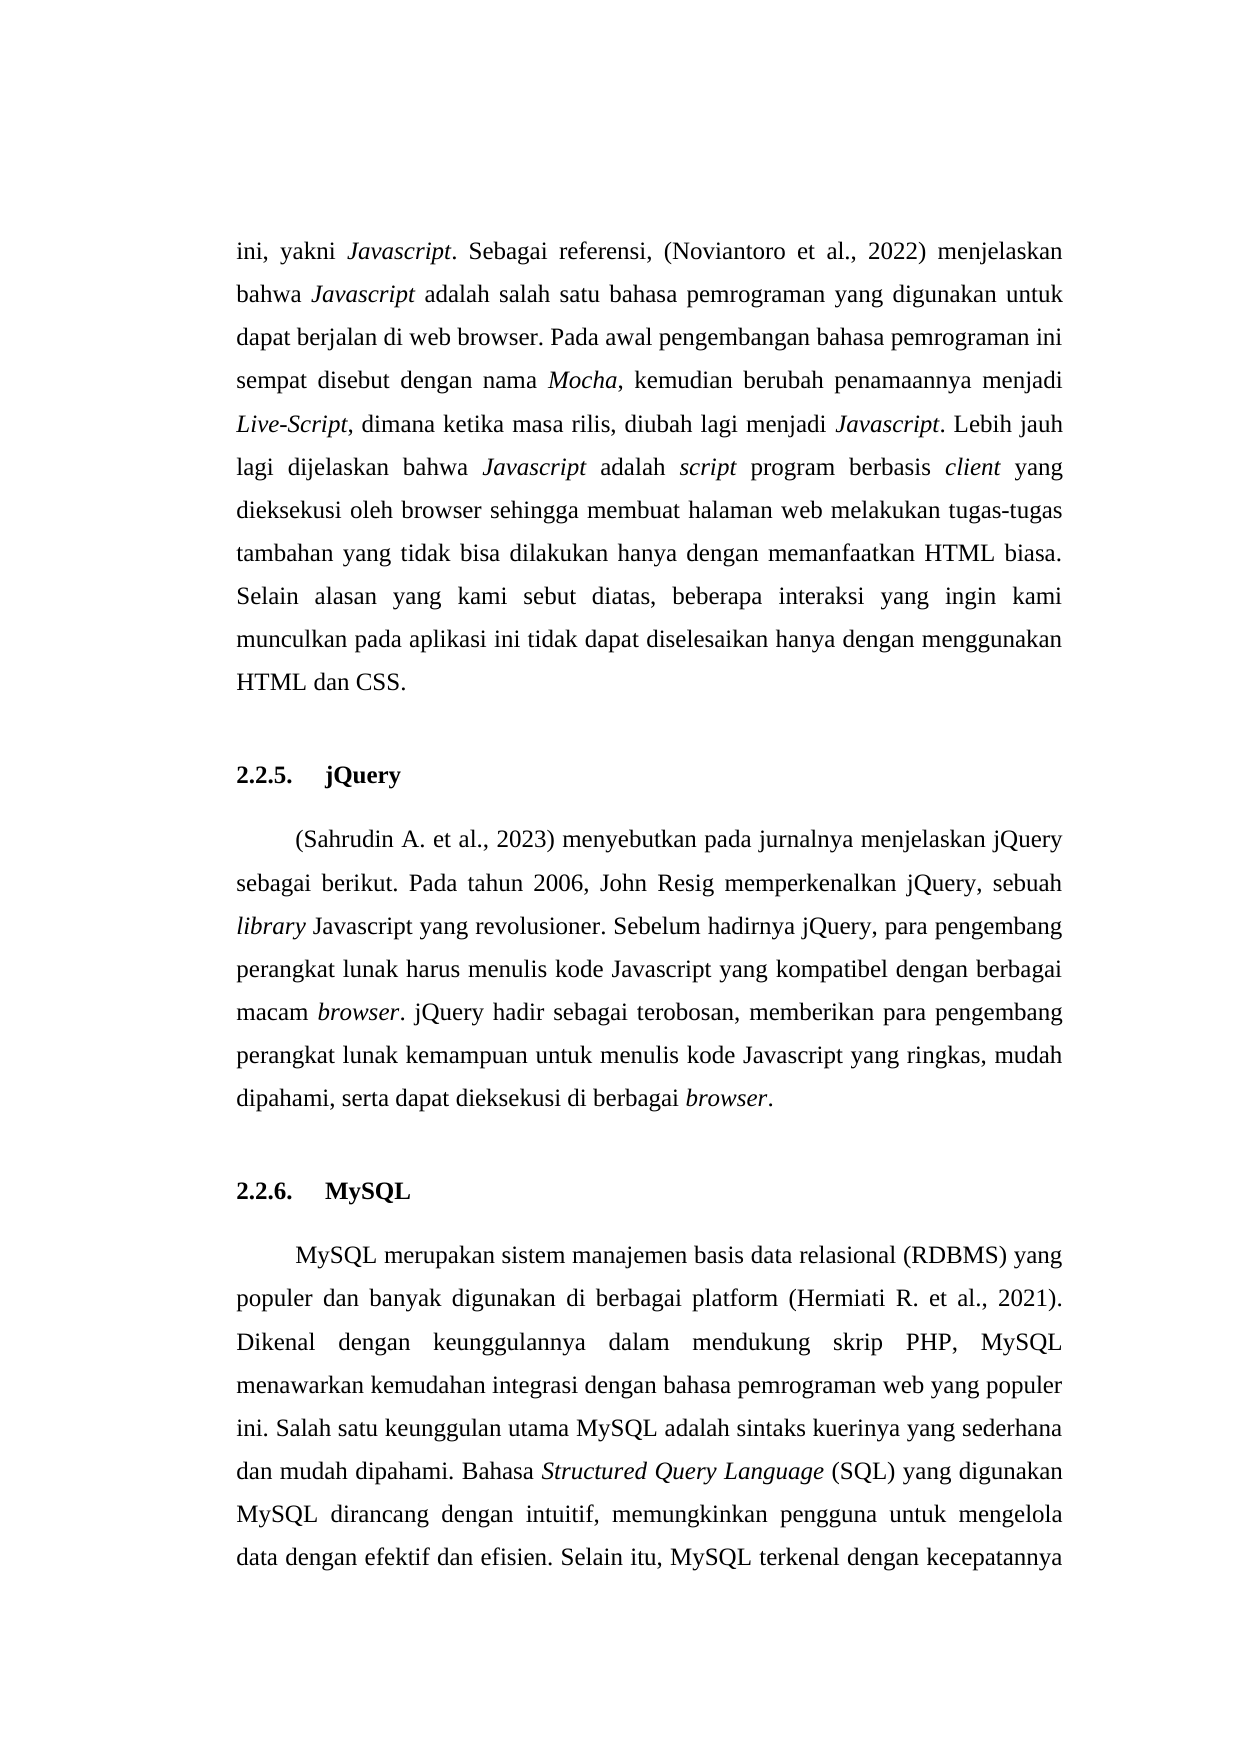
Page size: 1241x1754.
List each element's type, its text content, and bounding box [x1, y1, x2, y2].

subtitle jQuery [236, 761, 1063, 789]
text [236, 236, 1063, 696]
subtitle MySQL [236, 1176, 1063, 1205]
text (Sahrudin A. et al., 2023) menyebutkan pada jurnalnya menjelaskan jQuery sebagai berikut. Pada tahun 2006, John Resig memperkenalkan jQuery, sebuah library Javascript yang revolusioner. Sebelum hadirnya jQuery, para pengembang perangkat lunak harus menulis kode Javascript yang kompatibel dengan berbagai macam browser. jQuery hadir sebagai terobosan, memberikan para pengembang perangkat lunak kemampuan untuk menulis kode Javascript yang ringkas, mudah dipahami, serta dapat dieksekusi di berbagai browser. [236, 824, 1063, 1112]
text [236, 1240, 1063, 1571]
